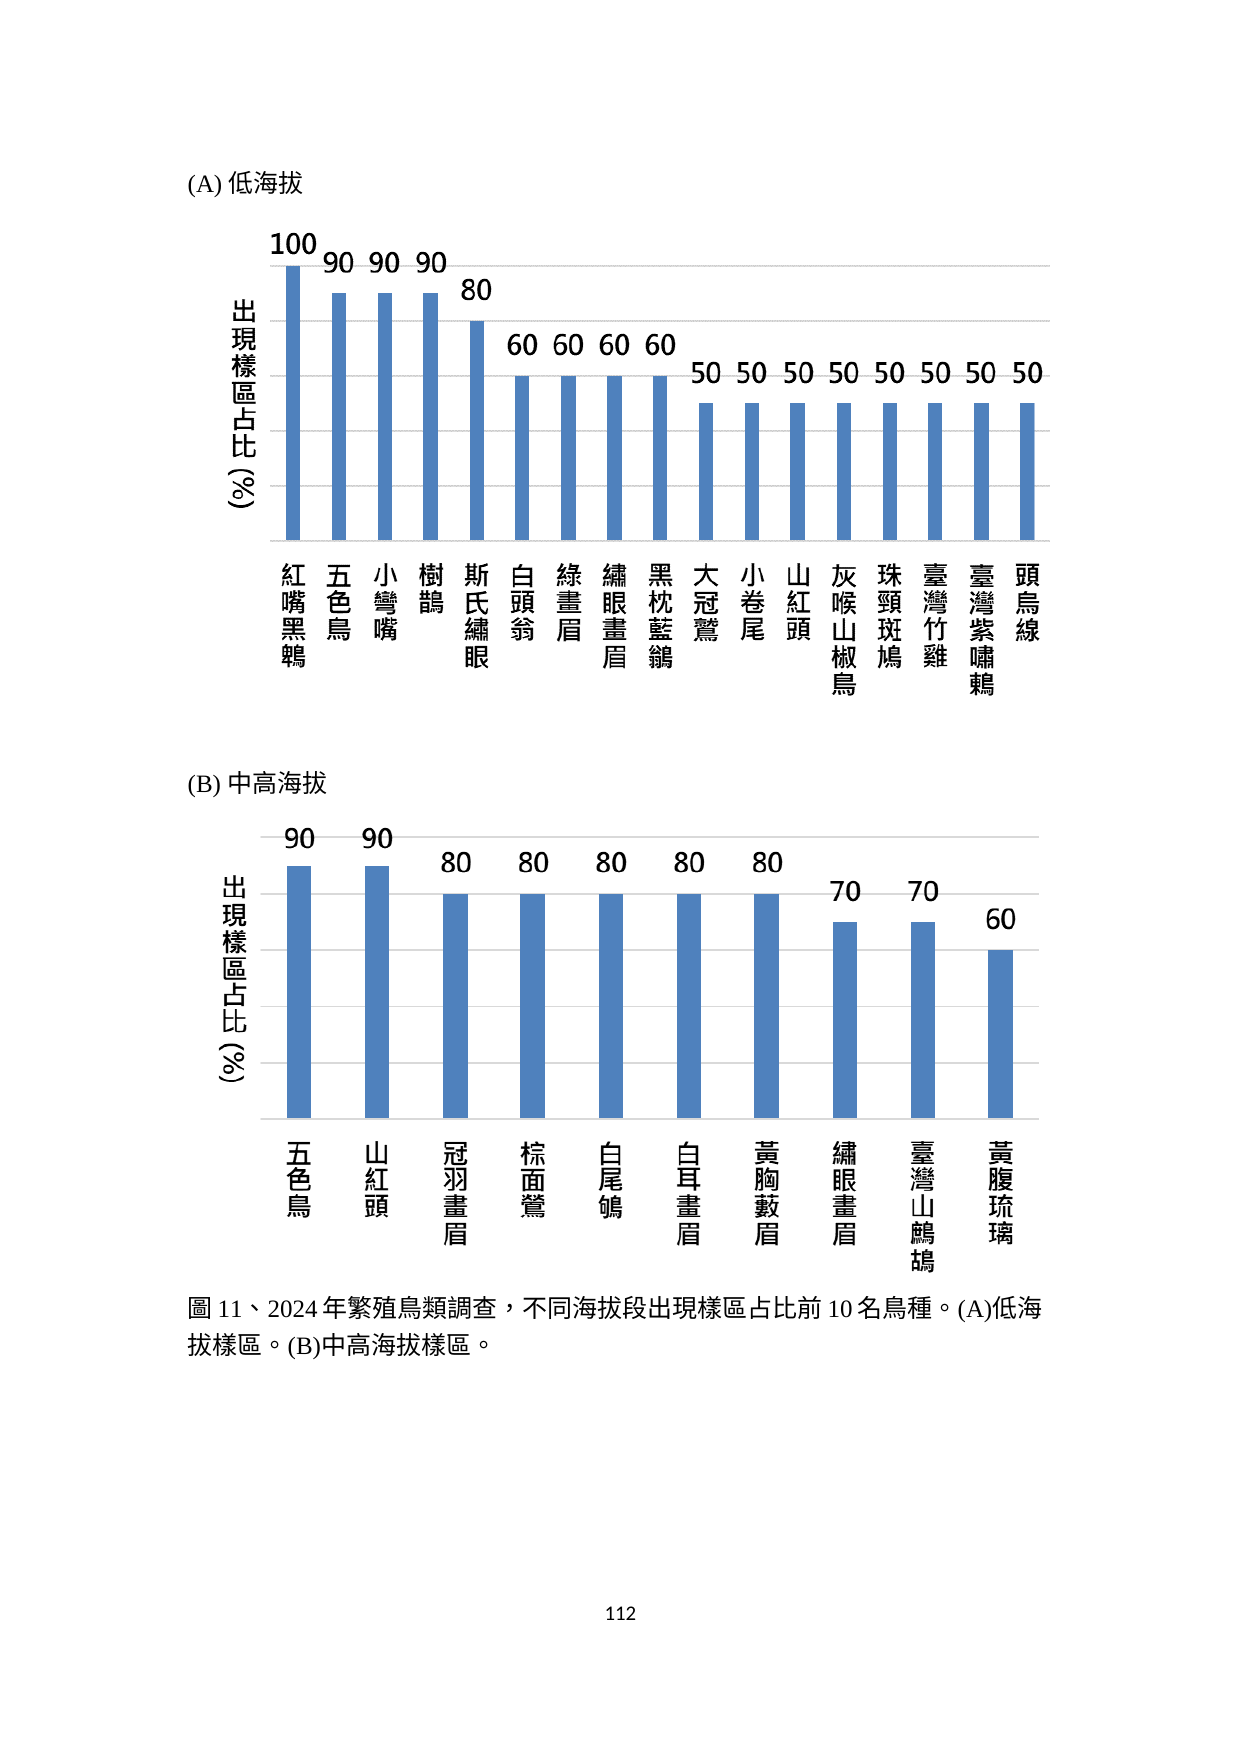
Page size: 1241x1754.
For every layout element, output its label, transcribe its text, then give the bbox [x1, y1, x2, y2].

text (B) 中高海拔 [187, 762, 1053, 800]
picture [187, 217, 1052, 708]
text 圖11、2024年繁殖鳥類調查，不同海拔段出現樣區占比前10名鳥種。(A)低海拔樣區。(B)中高海拔樣區。 [187, 1287, 1053, 1362]
text (A) 低海拔 [187, 162, 1053, 200]
picture [187, 810, 1041, 1277]
